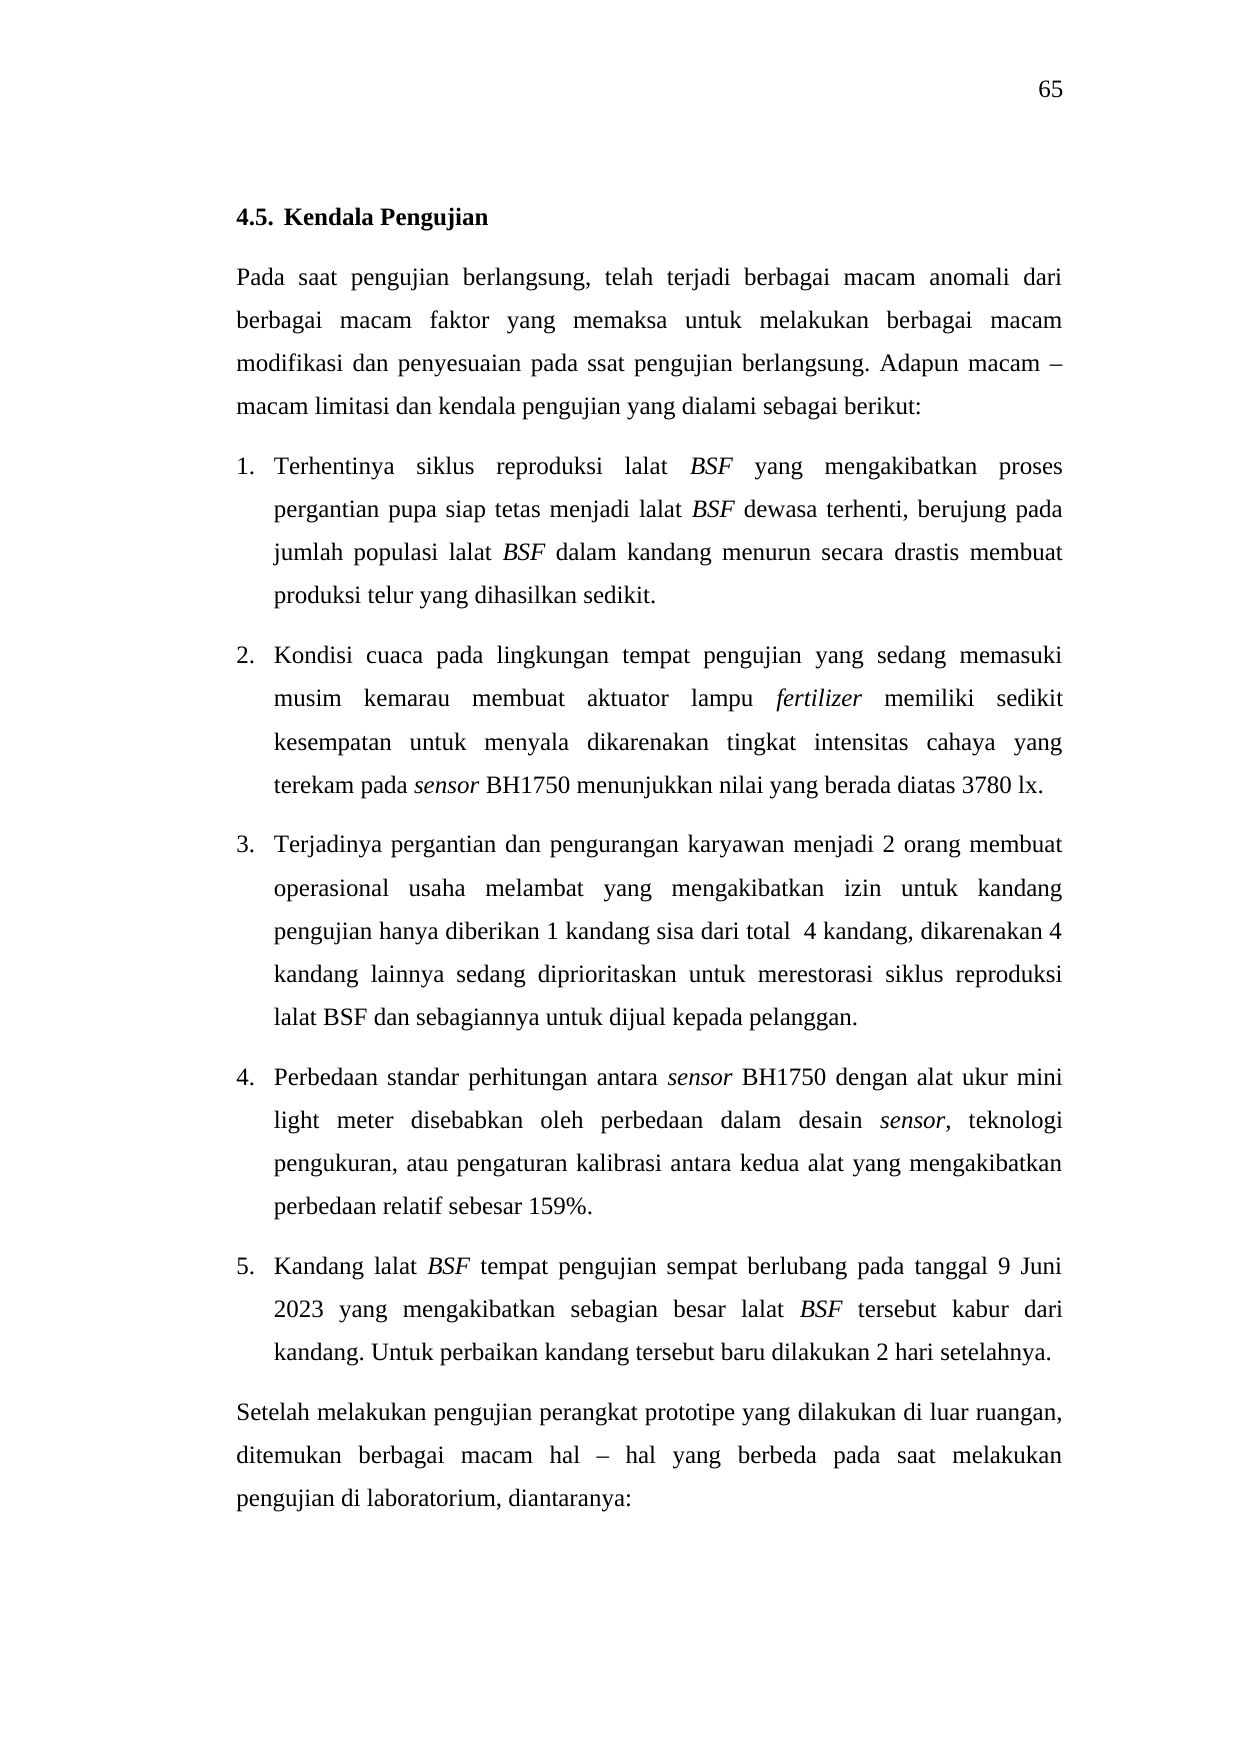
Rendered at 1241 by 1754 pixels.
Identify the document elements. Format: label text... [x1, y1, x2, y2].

text Setelah melakukan pengujian perangkat prototipe yang dilakukan di luar ruangan, ditemukan berbagai macam hal – hal yang berbeda pada saat melakukan pengujian di laboratorium, diantaranya: [236, 1397, 1063, 1512]
list Terhentinya siklus reproduksi lalat BSF yang mengakibatkan proses pergantian pupa siap tetas menjadi lalat BSF dewasa terhenti, berujung pada jumlah populasi lalat BSF dalam kandang menurun secara drastis membuat produksi telur yang dihasilkan sedikit. [236, 451, 1063, 609]
list Kondisi cuaca pada lingkungan tempat pengujian yang sedang memasuki musim kemarau membuat aktuator lampu fertilizer memiliki sedikit kesempatan untuk menyala dikarenakan tingkat intensitas cahaya yang terekam pada sensor BH1750 menunjukkan nilai yang berada diatas 3780 lx. [236, 640, 1063, 798]
list Perbedaan standar perhitungan antara sensor BH1750 dengan alat ukur mini light meter disebabkan oleh perbedaan dalam desain sensor, teknologi pengukuran, atau pengaturan kalibrasi antara kedua alat yang mengakibatkan perbedaan relatif sebesar 159%. [236, 1062, 1063, 1220]
text Pada saat pengujian berlangsung, telah terjadi berbagai macam anomali dari berbagai macam faktor yang memaksa untuk melakukan berbagai macam modifikasi dan penyesuaian pada ssat pengujian berlangsung. Adapun macam – macam limitasi dan kendala pengujian yang dialami sebagai berikut: [236, 262, 1063, 420]
list Terjadinya pergantian dan pengurangan karyawan menjadi 2 orang membuat operasional usaha melambat yang mengakibatkan izin untuk kandang pengujian hanya diberikan 1 kandang sisa dari total 4 kandang, dikarenakan 4 kandang lainnya sedang diprioritaskan untuk merestorasi siklus reproduksi lalat BSF dan sebagiannya untuk dijual kepada pelanggan. [236, 829, 1063, 1031]
list Kandang lalat BSF tempat pengujian sempat berlubang pada tanggal 9 Juni 2023 yang mengakibatkan sebagian besar lalat BSF tersebut kabur dari kandang. Untuk perbaikan kandang tersebut baru dilakukan 2 hari setelahnya. [236, 1251, 1063, 1366]
list Kendala Pengujian [236, 202, 1063, 231]
